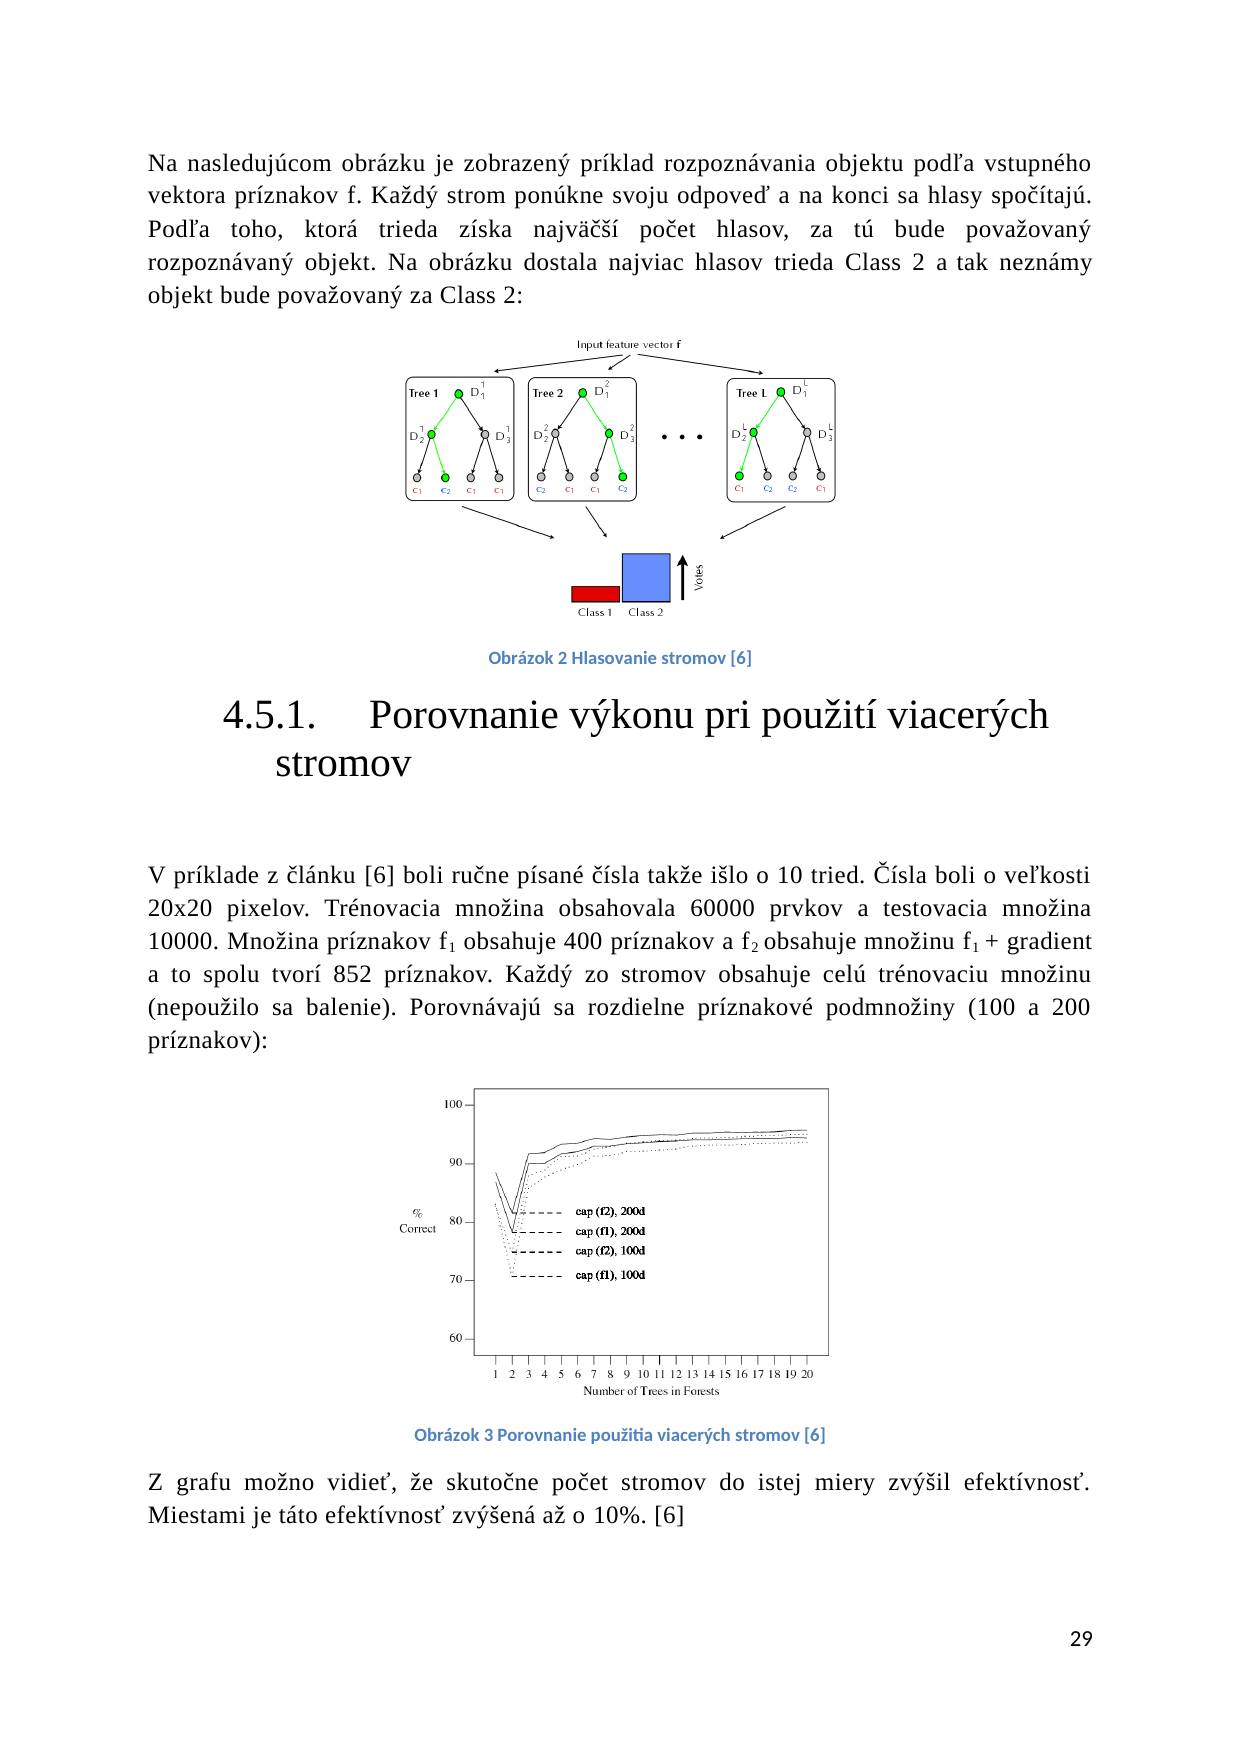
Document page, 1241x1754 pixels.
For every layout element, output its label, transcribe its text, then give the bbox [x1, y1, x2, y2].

picture [402, 333, 838, 621]
picture [399, 1079, 841, 1399]
text Z grafu možno vidieť, že skutočne počet stromov do istej miery zvýšil efektívnosť. Miestami je táto efektívnosť zvýšená až o 10%. [6] [148, 1467, 1093, 1529]
text V príklade z článku [6] boli ručne písané čísla takže išlo o 10 tried. Čísla boli o veľkosti 20x20 pixelov. Trénovacia množina obsahovala 60000 prvkov a testovacia množina 10000. Množina príznakov f1 obsahuje 400 príznakov a f2 obsahuje množinu f1 + gradient a to spolu tvorí 852 príznakov. Každý zo stromov obsahuje celú trénovaciu množinu (nepoužilo sa balenie). Porovnávajú sa rozdielne príznakové podmnožiny (100 a 200 príznakov): [148, 860, 1093, 1054]
text Na nasledujúcom obrázku je zobrazený príklad rozpoznávania objektu podľa vstupného vektora príznakov f. Každý strom ponúkne svoju odpoveď a na konci sa hlasy spočítajú. Podľa toho, ktorá trieda získa najväčší počet hlasov, za tú bude považovaný rozpoznávaný objekt. Na obrázku dostala najviac hlasov trieda Class 2 a tak neznámy objekt bude považovaný za Class 2: [148, 148, 1093, 308]
text Porovnanie výkonu pri použití viacerých stromov [223, 690, 1093, 786]
